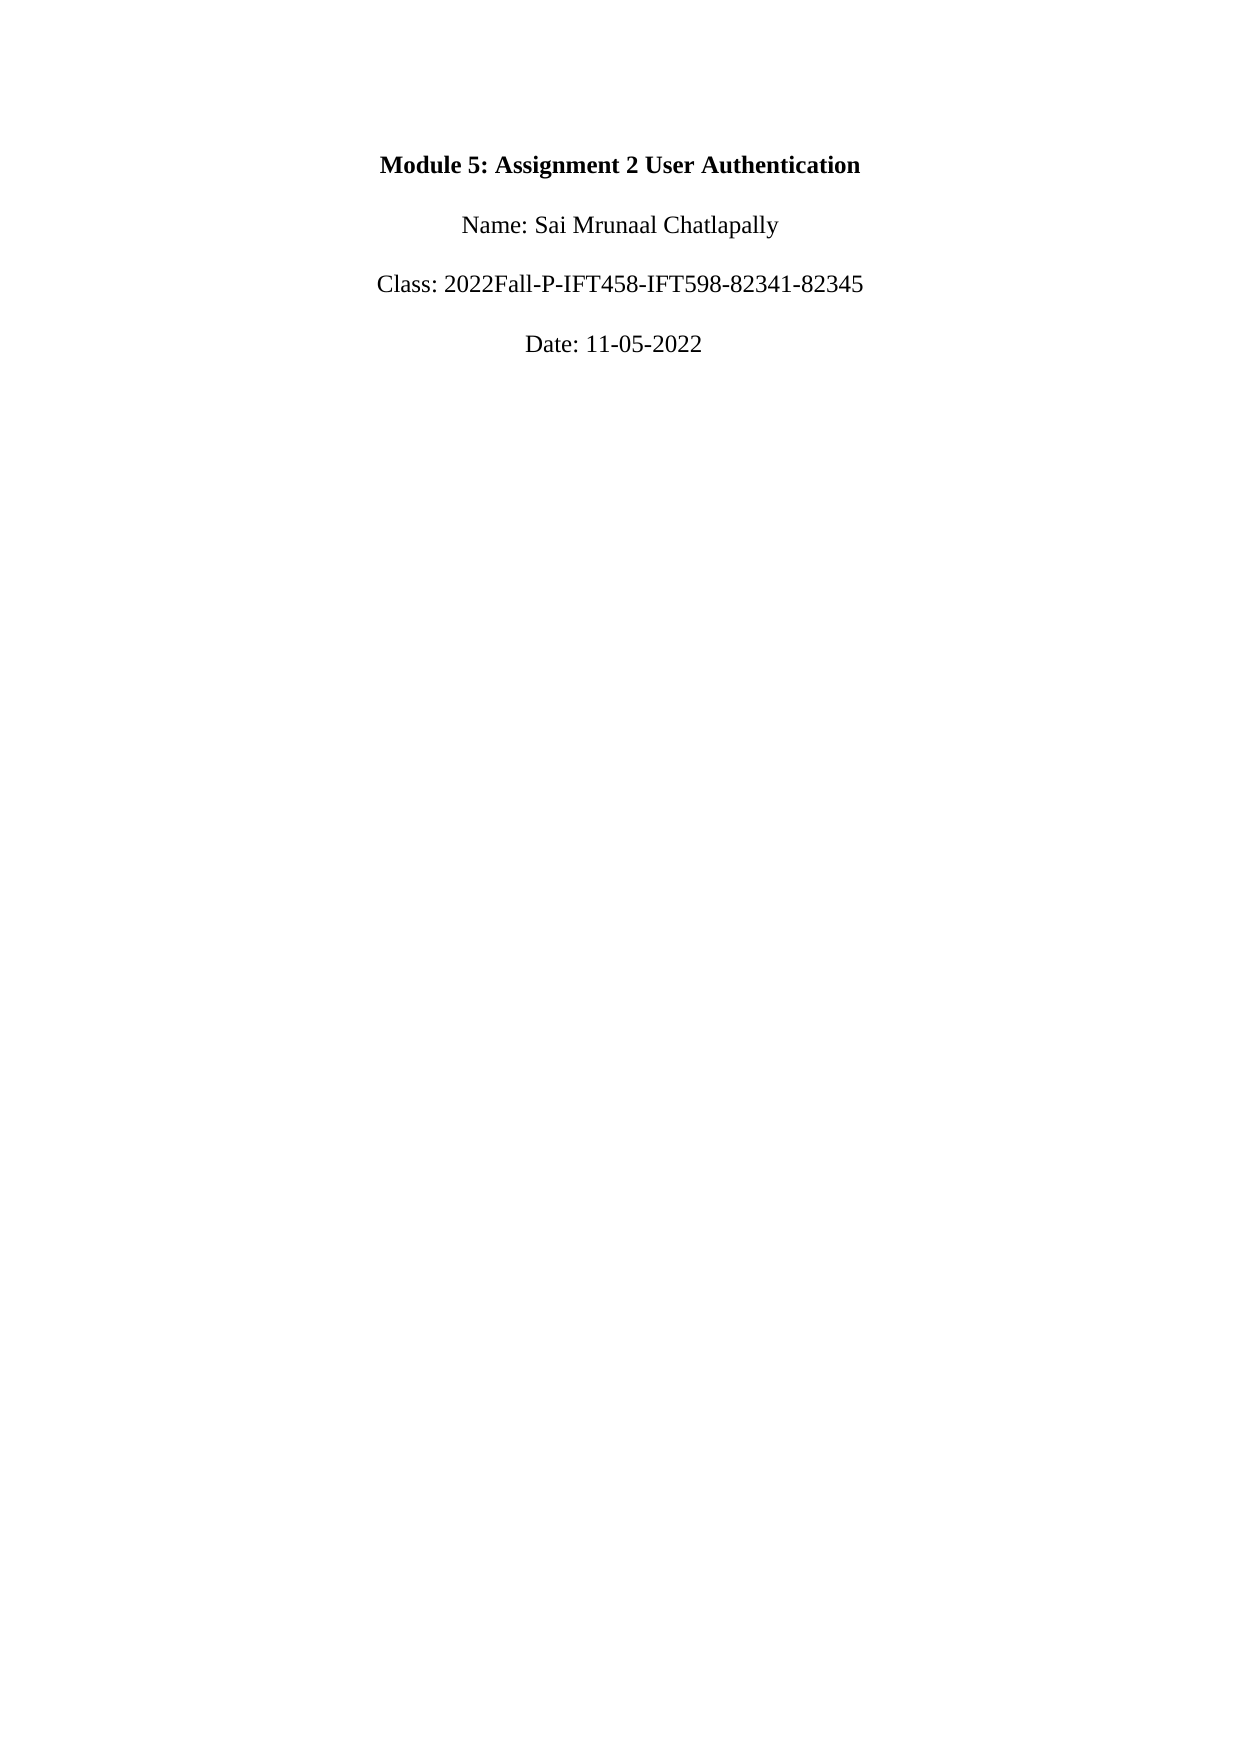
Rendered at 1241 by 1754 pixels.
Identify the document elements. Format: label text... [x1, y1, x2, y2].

text Date: 11-05-2022 [525, 329, 1090, 358]
text Module 5: Assignment 2 User Authentication [150, 150, 1090, 179]
text Name: Sai Mrunaal Chatlapally [150, 210, 1090, 238]
text Class: 2022Fall-P-IFT458-IFT598-82341-82345 [150, 269, 1090, 298]
